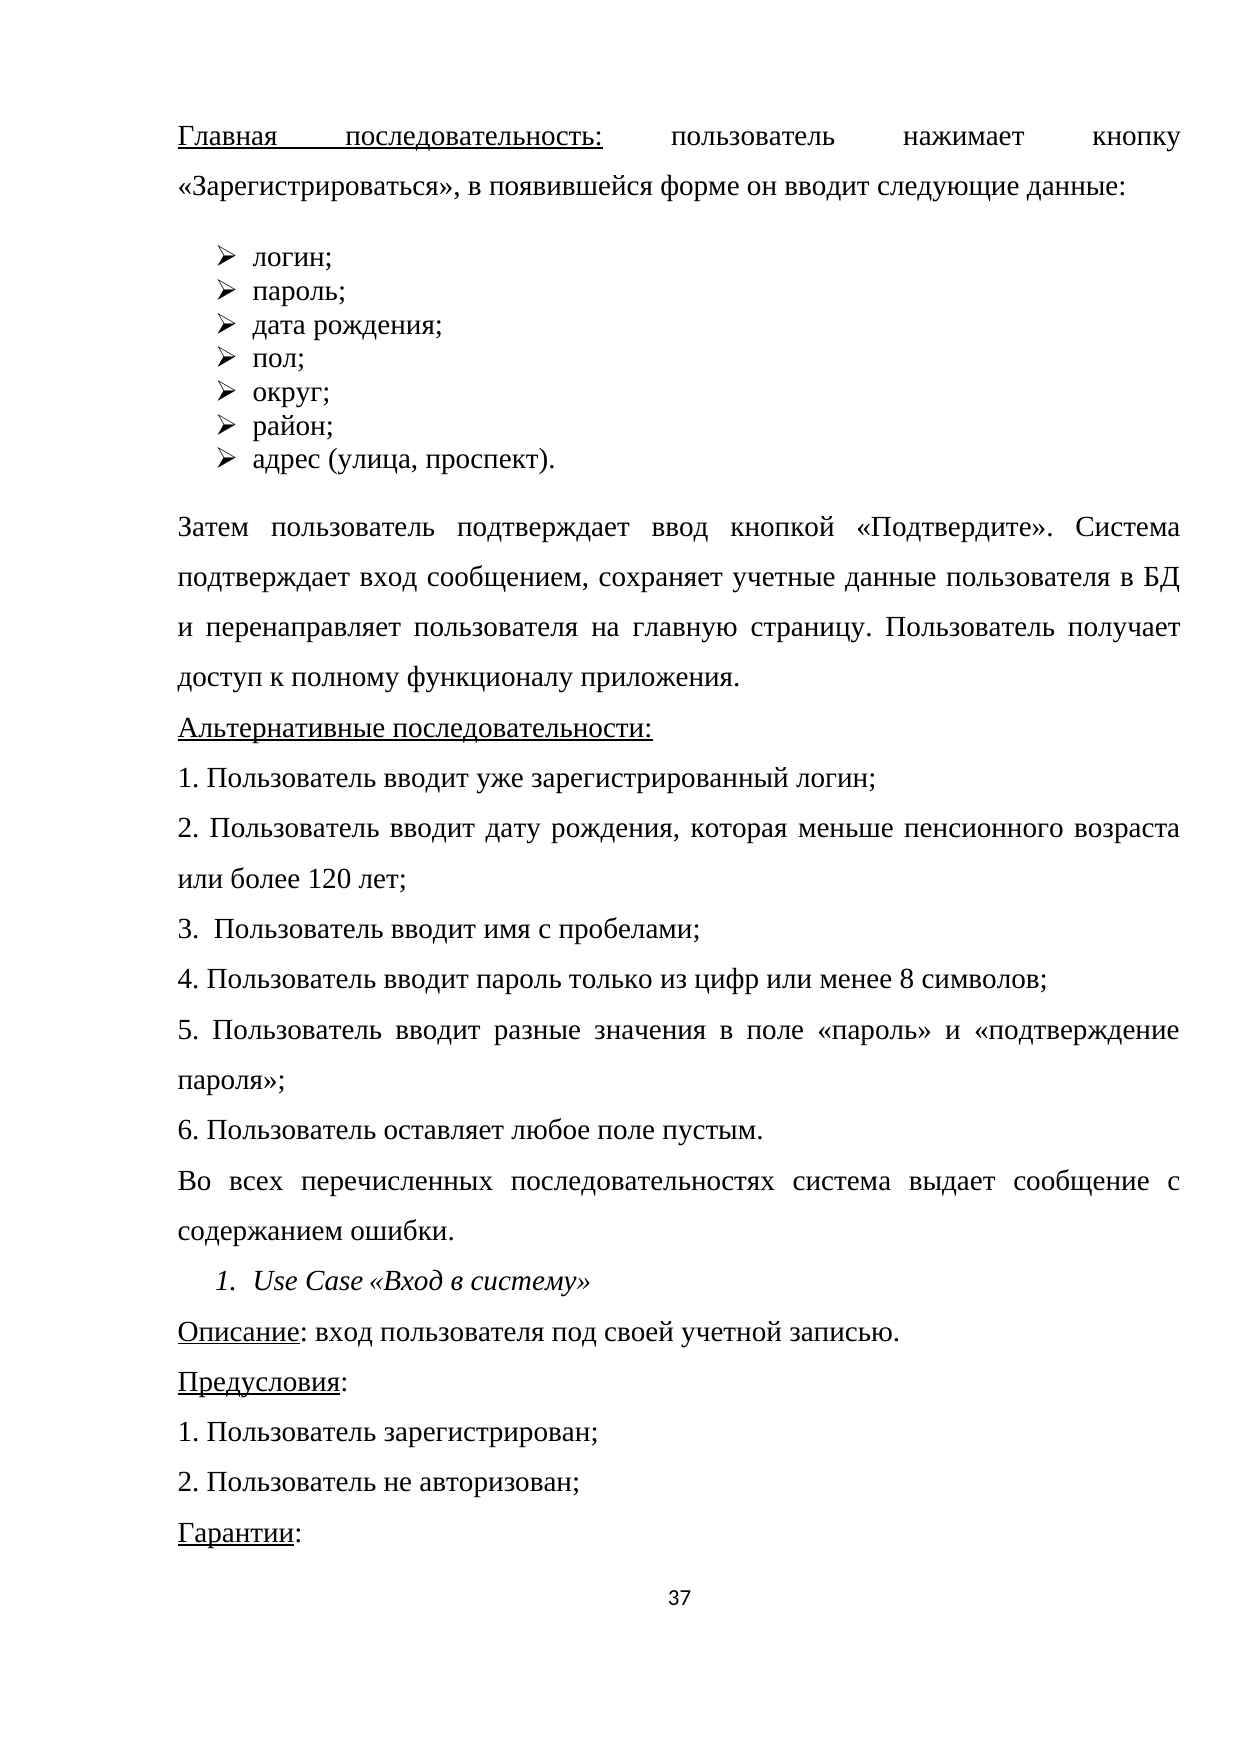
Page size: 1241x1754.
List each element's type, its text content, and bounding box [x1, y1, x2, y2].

list Описание: вход пользователя под своей учетной записью. [177, 1314, 1181, 1347]
list Во всех перечисленных последовательностях система выдает сообщение с содержанием ошибки. [177, 1163, 1181, 1247]
list Альтернативные последовательности: [177, 710, 1181, 743]
list Предусловия: [177, 1364, 1181, 1397]
list 6. Пользователь оставляет любое поле пустым. [177, 1112, 1181, 1146]
list Use Case «Вход в систему» [215, 1263, 1181, 1297]
list 2. Пользователь не авторизован; [177, 1464, 1181, 1498]
list район; [215, 408, 1181, 441]
list Затем пользователь подтверждает ввод кнопкой «Подтвердите». Система подтверждает вход сообщением, сохраняет учетные данные пользователя в БД и перенаправляет пользователя на главную страницу. Пользователь получает доступ к полному функционалу приложения. [177, 509, 1181, 693]
list пароль; [215, 273, 1181, 307]
list дата рождения; [215, 307, 1181, 341]
list 1. Пользователь зарегистрирован; [177, 1414, 1181, 1448]
list пол; [215, 341, 1181, 374]
list логин; [215, 239, 1181, 273]
list 1. Пользователь вводит уже зарегистрированный логин; [177, 760, 1181, 794]
list адрес (улица, проспект). [215, 441, 1181, 475]
list округ; [215, 374, 1181, 408]
list Гарантии: [177, 1515, 1181, 1548]
list 3. Пользователь вводит имя с пробелами; [177, 911, 1181, 945]
list 4. Пользователь вводит пароль только из цифр или менее 8 символов; [177, 961, 1181, 995]
list 5. Пользователь вводит разные значения в поле «пароль» и «подтверждение пароля»; [177, 1012, 1181, 1096]
list 2. Пользователь вводит дату рождения, которая меньше пенсионного возраста или более 120 лет; [177, 811, 1181, 894]
text Главная последовательность: пользователь нажимает кнопку «Зарегистрироваться», в появившейся форме он вводит следующие данные: [177, 118, 1181, 202]
